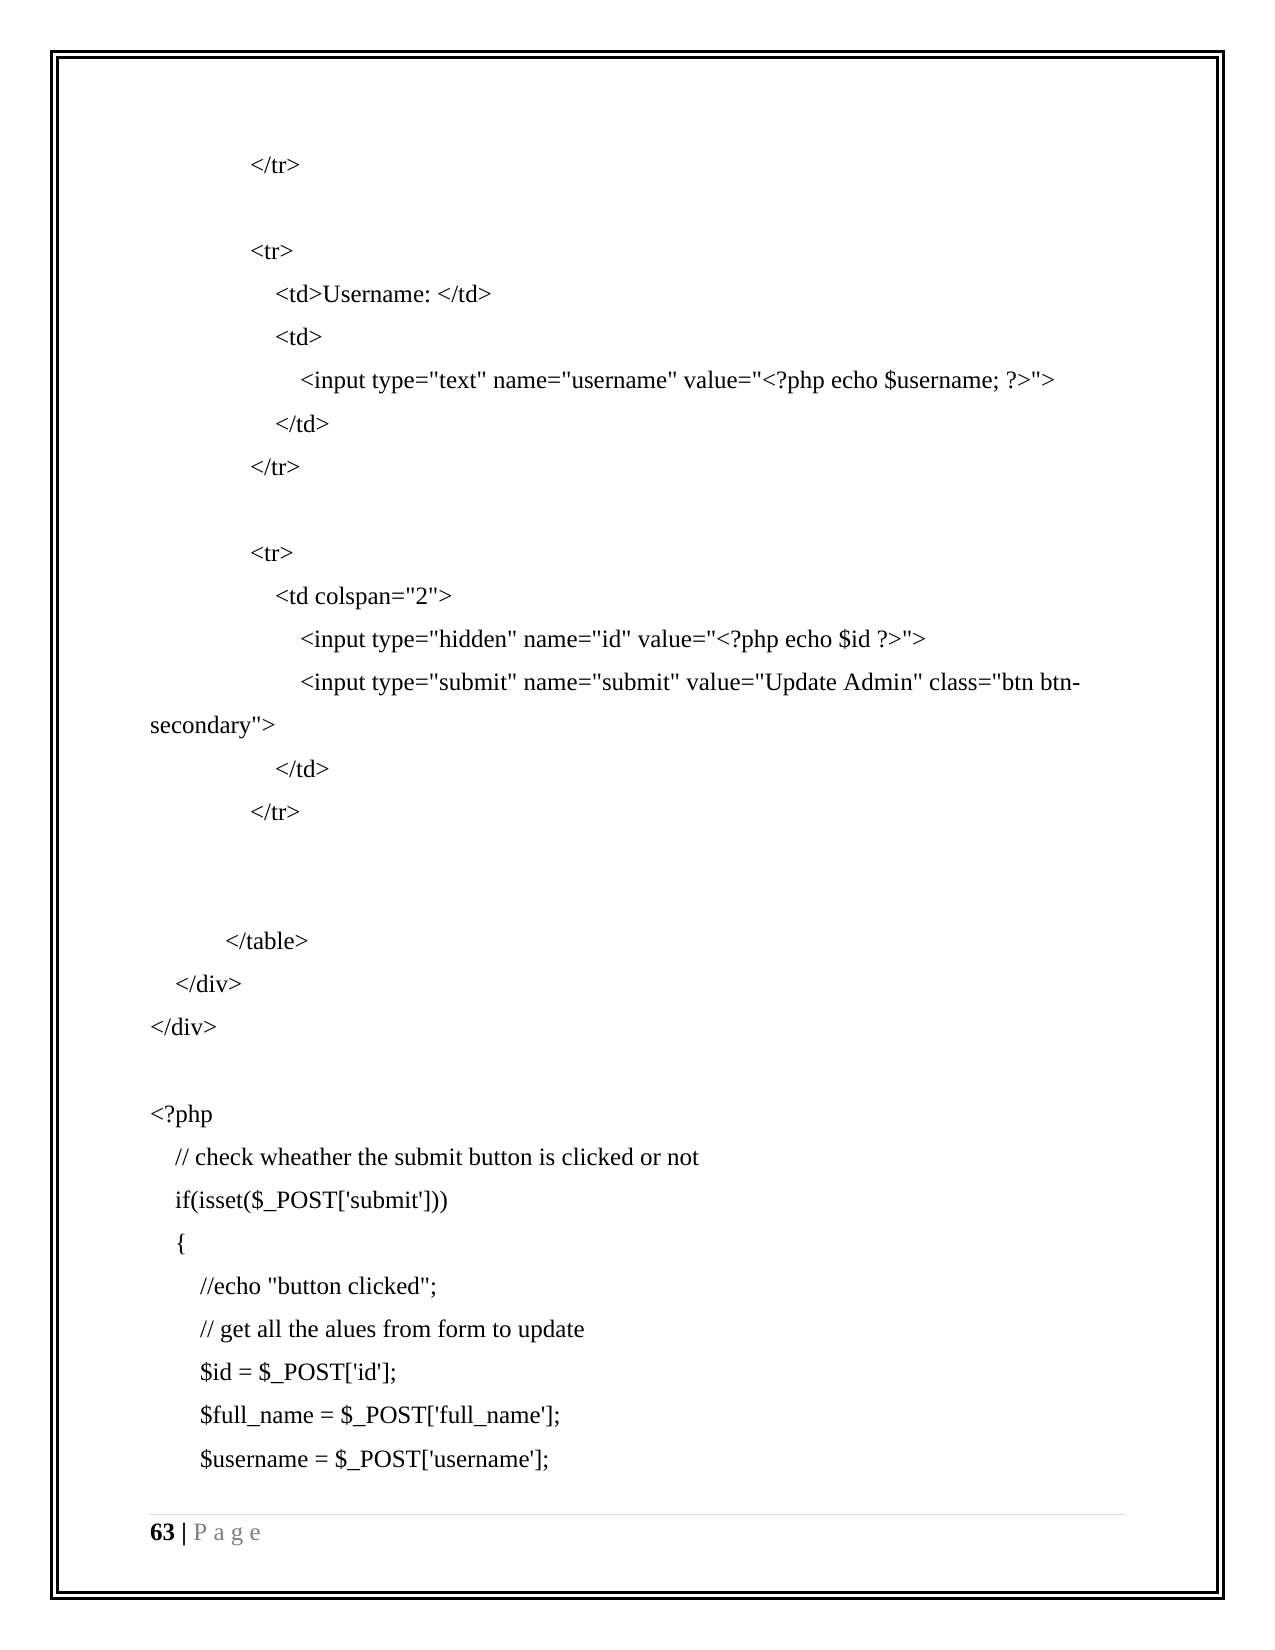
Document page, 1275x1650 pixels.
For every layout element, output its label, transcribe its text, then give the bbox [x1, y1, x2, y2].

text <tr> [150, 538, 1125, 567]
text </tr> [150, 150, 1125, 179]
text </div> [150, 1012, 1125, 1041]
text // get all the alues from form to update [150, 1314, 1125, 1343]
text </table> [150, 926, 1125, 955]
text </tr> [150, 452, 1125, 481]
text </td> [150, 754, 1125, 782]
text { [150, 1228, 1125, 1257]
text <input type="hidden" name="id" value="<?php echo $id ?>"> [150, 624, 1125, 653]
text </tr> [150, 797, 1125, 826]
text <td> [150, 322, 1125, 351]
text <?php [150, 1099, 1125, 1127]
text </td> [150, 409, 1125, 437]
text <tr> [150, 236, 1125, 265]
text $id = $_POST['id']; [150, 1357, 1125, 1386]
text // check wheather the submit button is clicked or not [150, 1142, 1125, 1171]
text //echo "button clicked"; [150, 1271, 1125, 1300]
text <td>Username: </td> [150, 279, 1125, 308]
text <td colspan="2"> [150, 581, 1125, 610]
text </div> [150, 969, 1125, 998]
text if(isset($_POST['submit'])) [150, 1185, 1125, 1214]
text <input type="text" name="username" value="<?php echo $username; ?>"> [150, 366, 1125, 394]
text <input type="submit" name="submit" value="Update Admin" class="btn btn-secondary"> [150, 667, 1125, 739]
text $full_name = $_POST['full_name']; [150, 1401, 1125, 1429]
text $username = $_POST['username']; [150, 1444, 1125, 1472]
